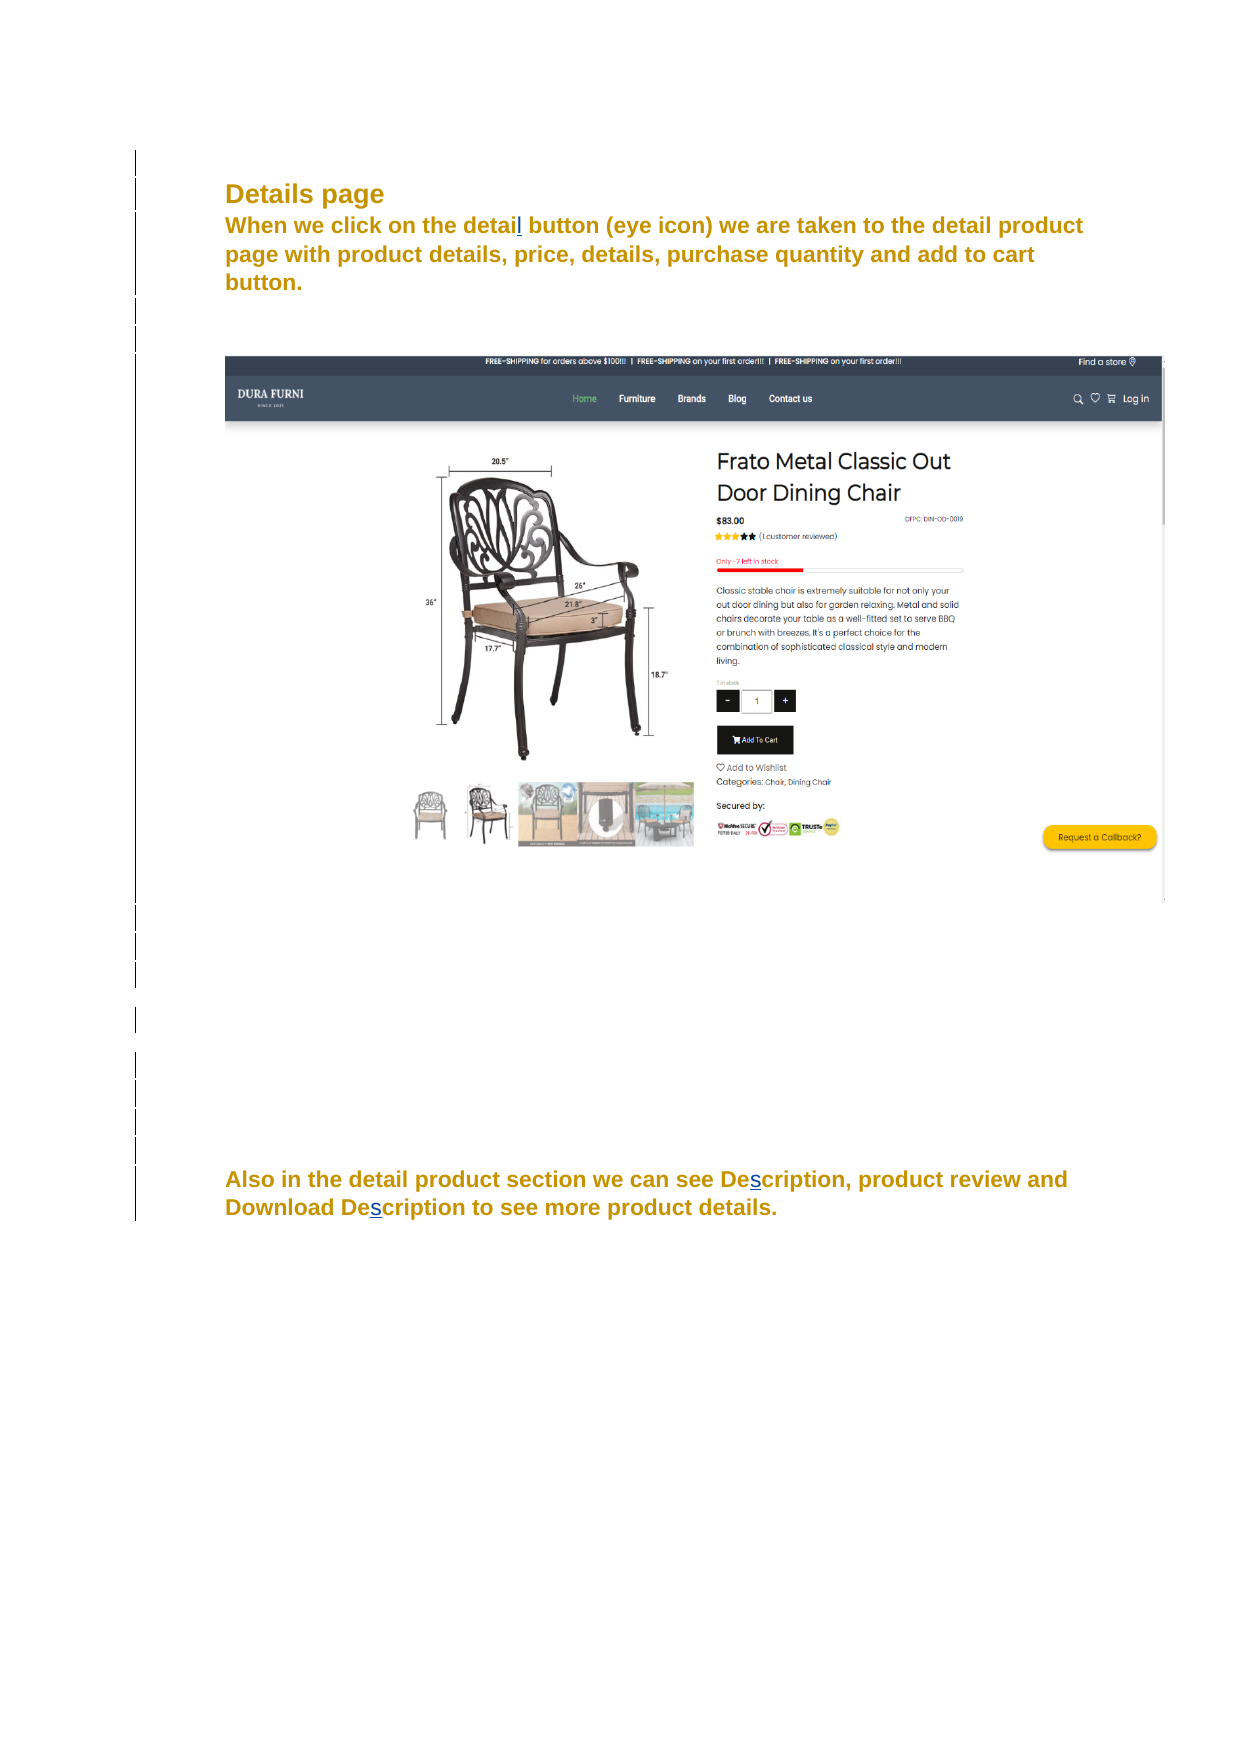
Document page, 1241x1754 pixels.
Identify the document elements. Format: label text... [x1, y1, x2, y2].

list When we click on the detai button (eye icon) we are taken to the detail product page with product details, price, details, purchase quantity and add to cart button. [225, 212, 1090, 295]
list Details page [225, 178, 1090, 210]
list Also in the detail product section we can see Decription, product review and Download Decription to see more product details. [225, 1166, 1090, 1221]
picture [225, 354, 1165, 903]
